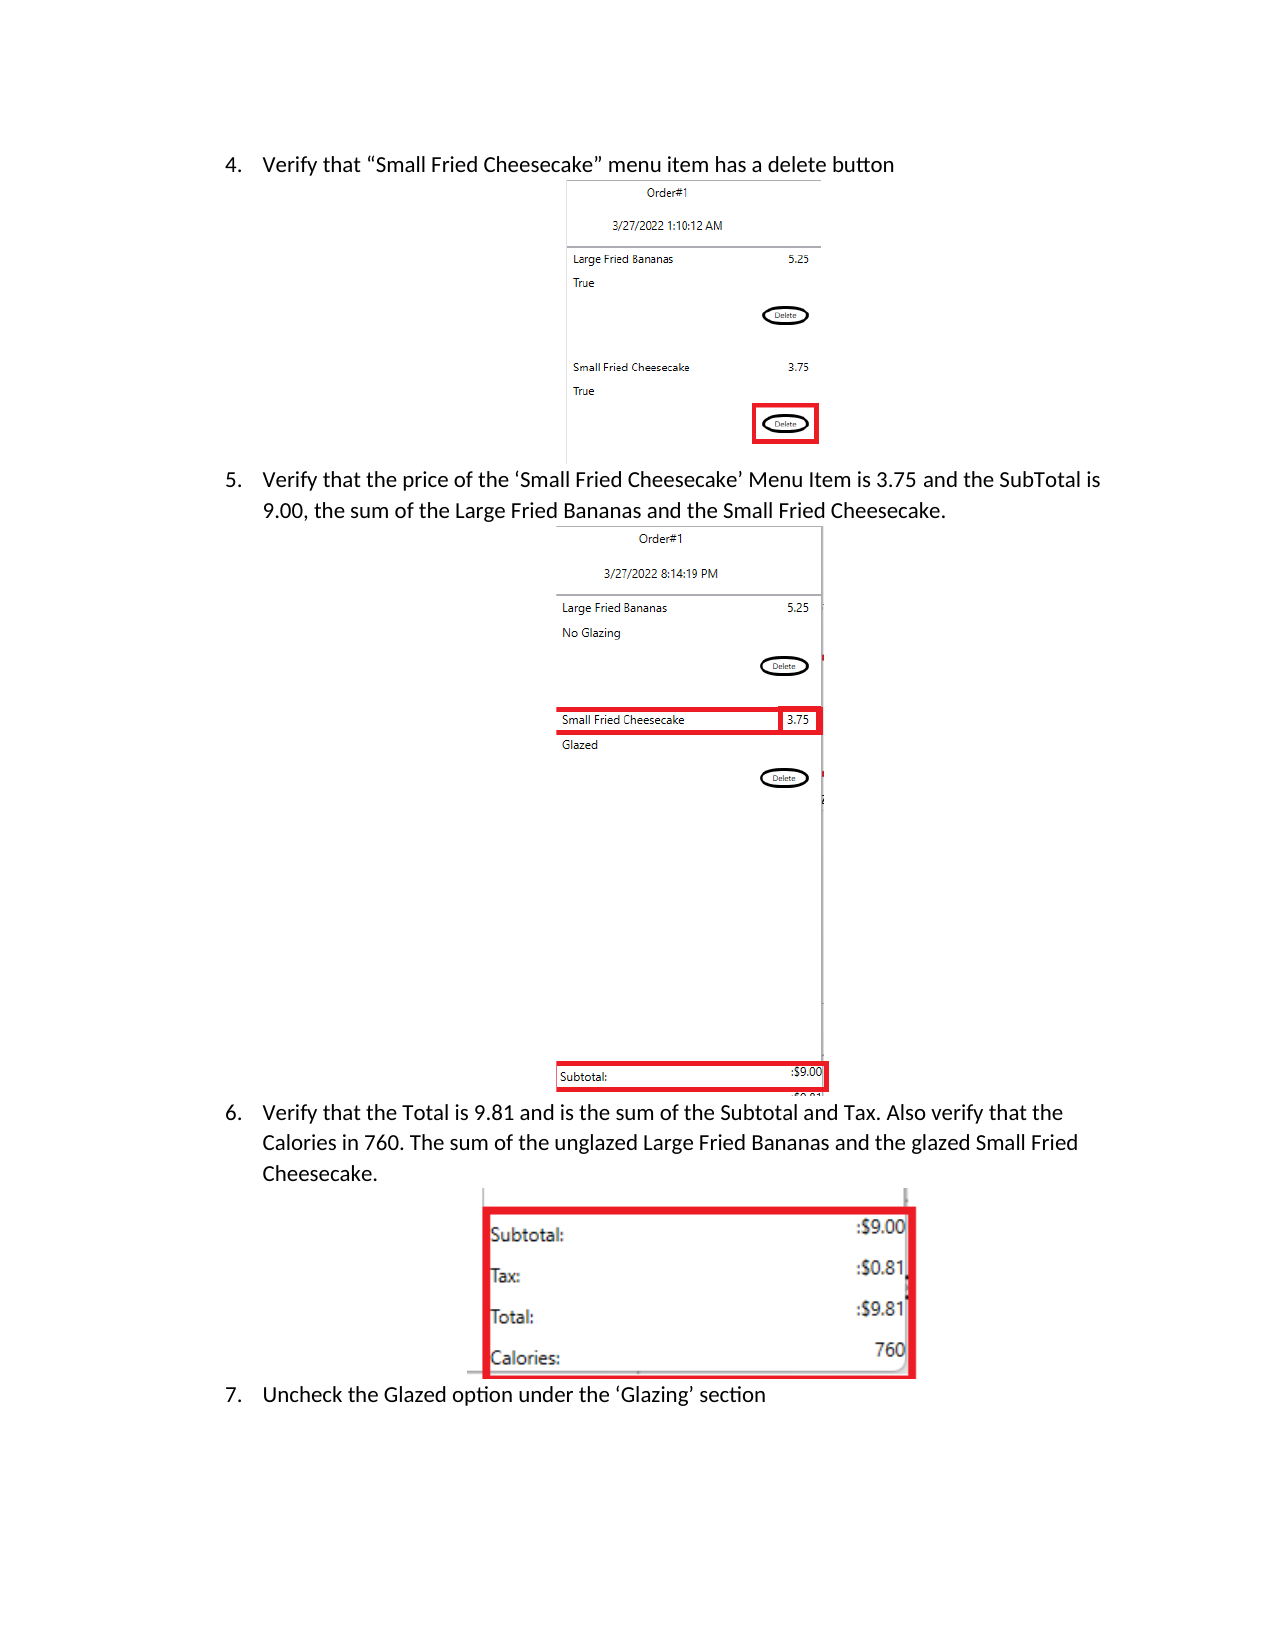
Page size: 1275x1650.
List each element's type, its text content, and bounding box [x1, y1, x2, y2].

list Verify that the Total is 9.81 and is the sum of the Subtotal and Tax. Also verify that the Calories in 760. The sum of the unglazed Large Fried Bananas and the glazed Small Fried Cheesecake. [225, 1098, 1125, 1187]
list Verify that “Small Fried Cheesecake” menu item has a delete button [225, 150, 1125, 178]
picture [467, 1188, 921, 1379]
list Verify that the price of the ‘Small Fried Cheesecake’ Menu Item is 3.75 and the SubTotal is 9.00, the sum of the Large Fried Bananas and the Small Fried Cheesecake. [225, 466, 1125, 524]
list Uncheck the Glazed option under the ‘Glazing’ section [225, 1381, 1125, 1409]
picture [556, 526, 832, 1096]
picture [566, 180, 821, 464]
